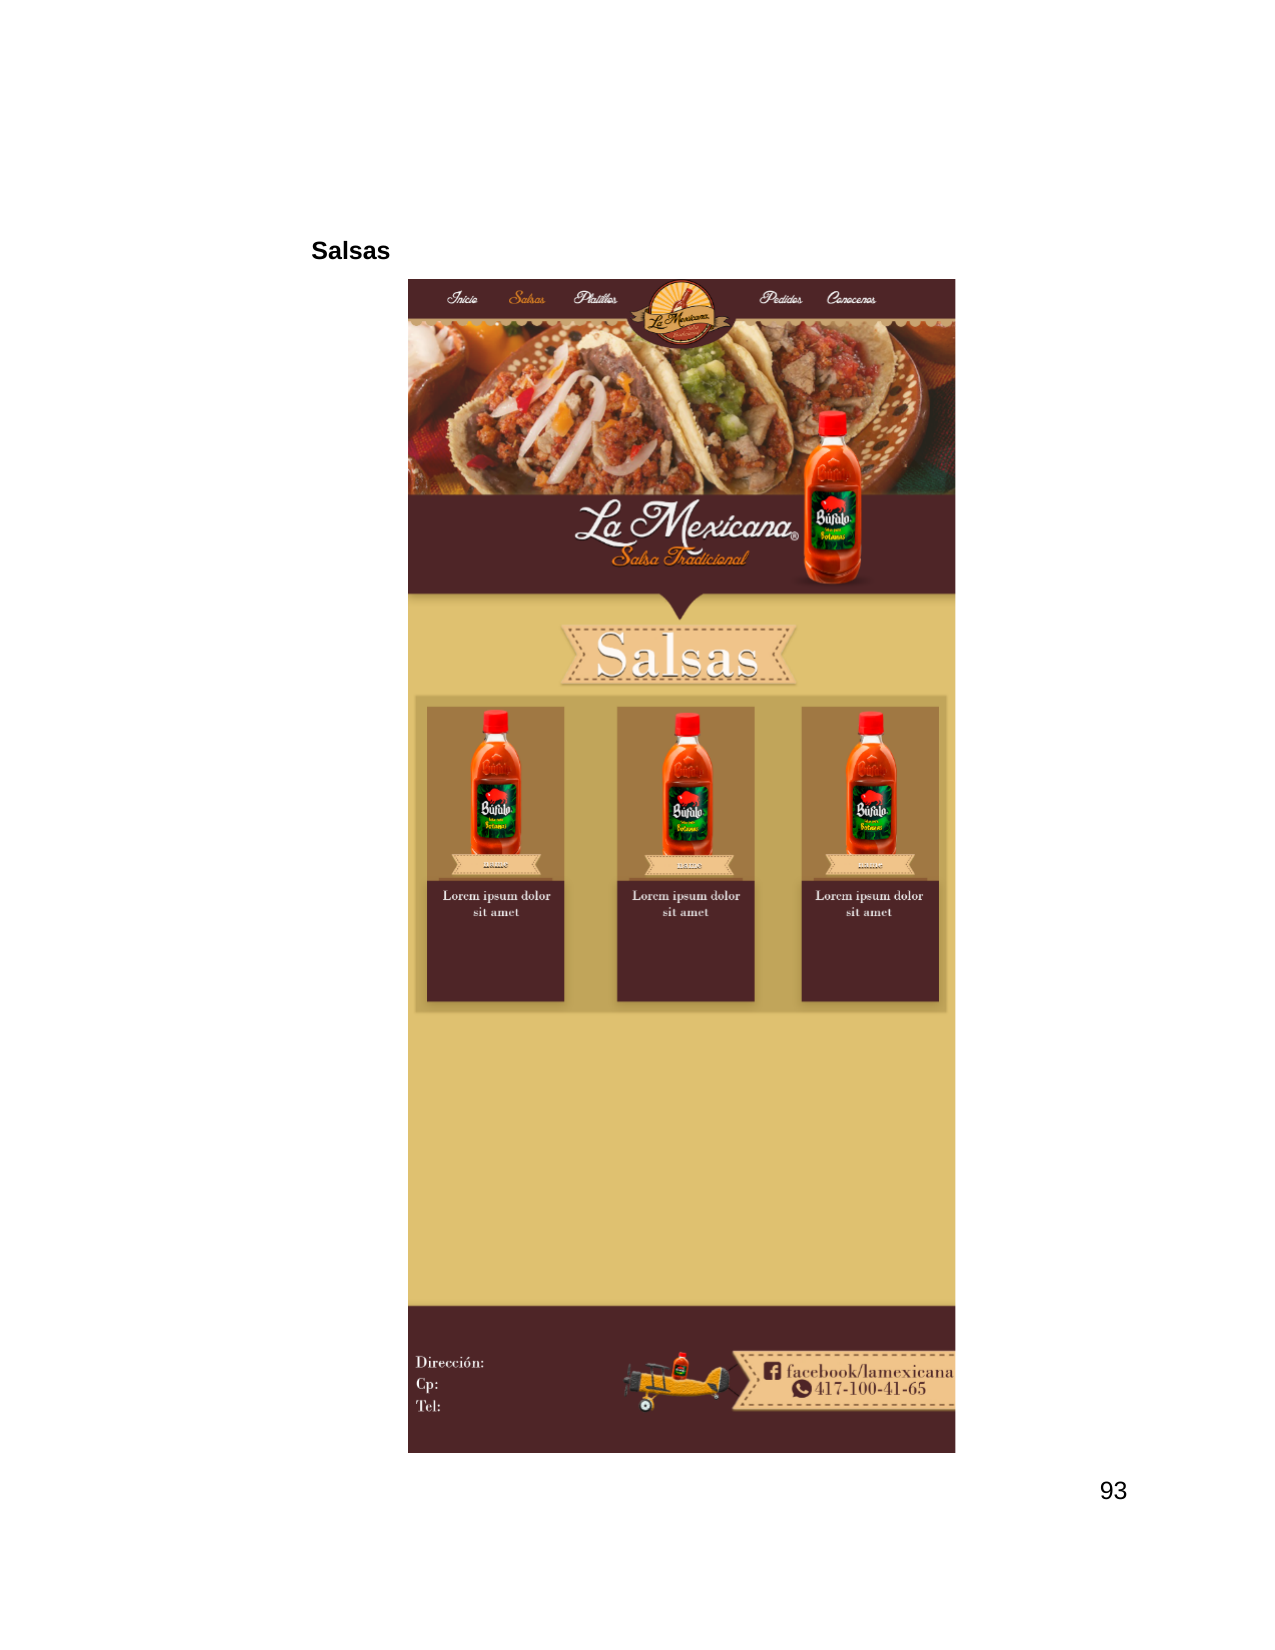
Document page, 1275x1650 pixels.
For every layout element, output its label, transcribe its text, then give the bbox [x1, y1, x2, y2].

picture [408, 279, 956, 1453]
text Salsas [236, 236, 1127, 265]
